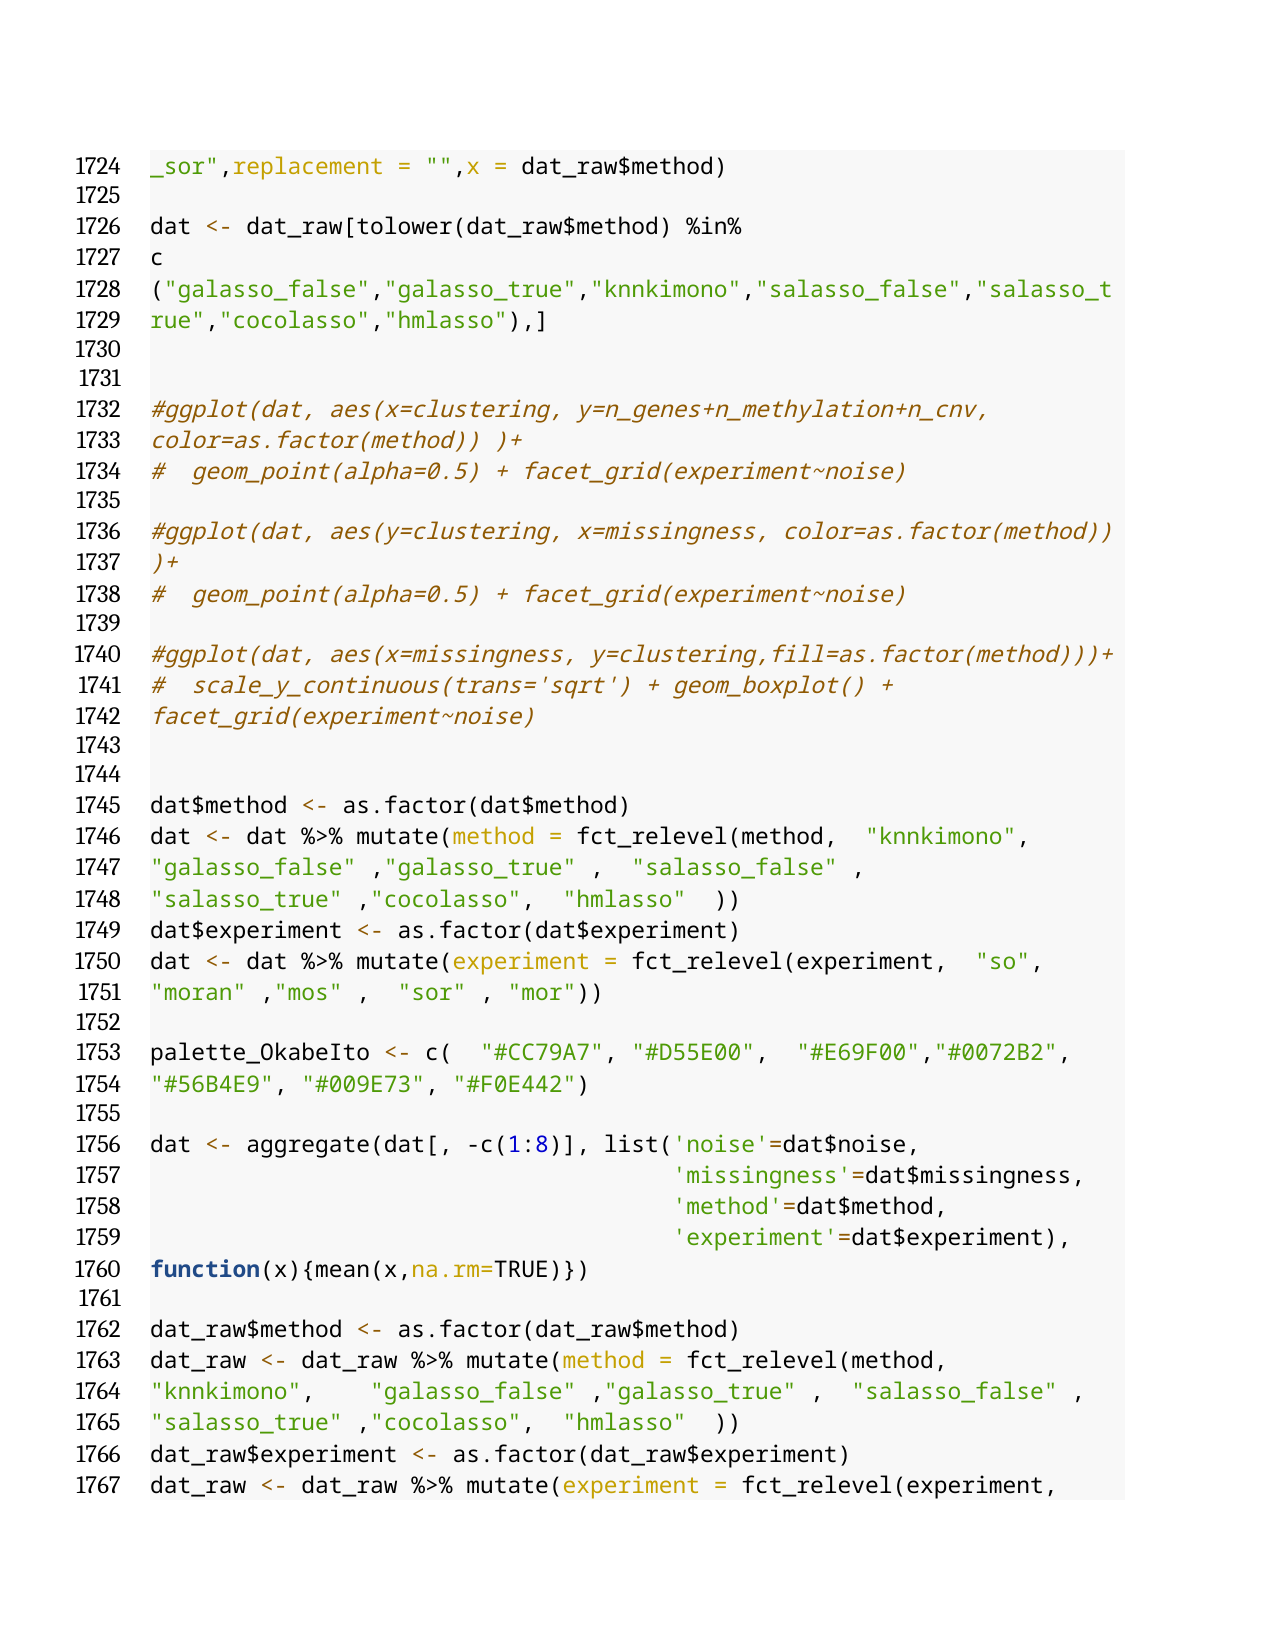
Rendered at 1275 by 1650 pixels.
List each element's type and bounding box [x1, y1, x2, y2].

text [150, 150, 1125, 1500]
